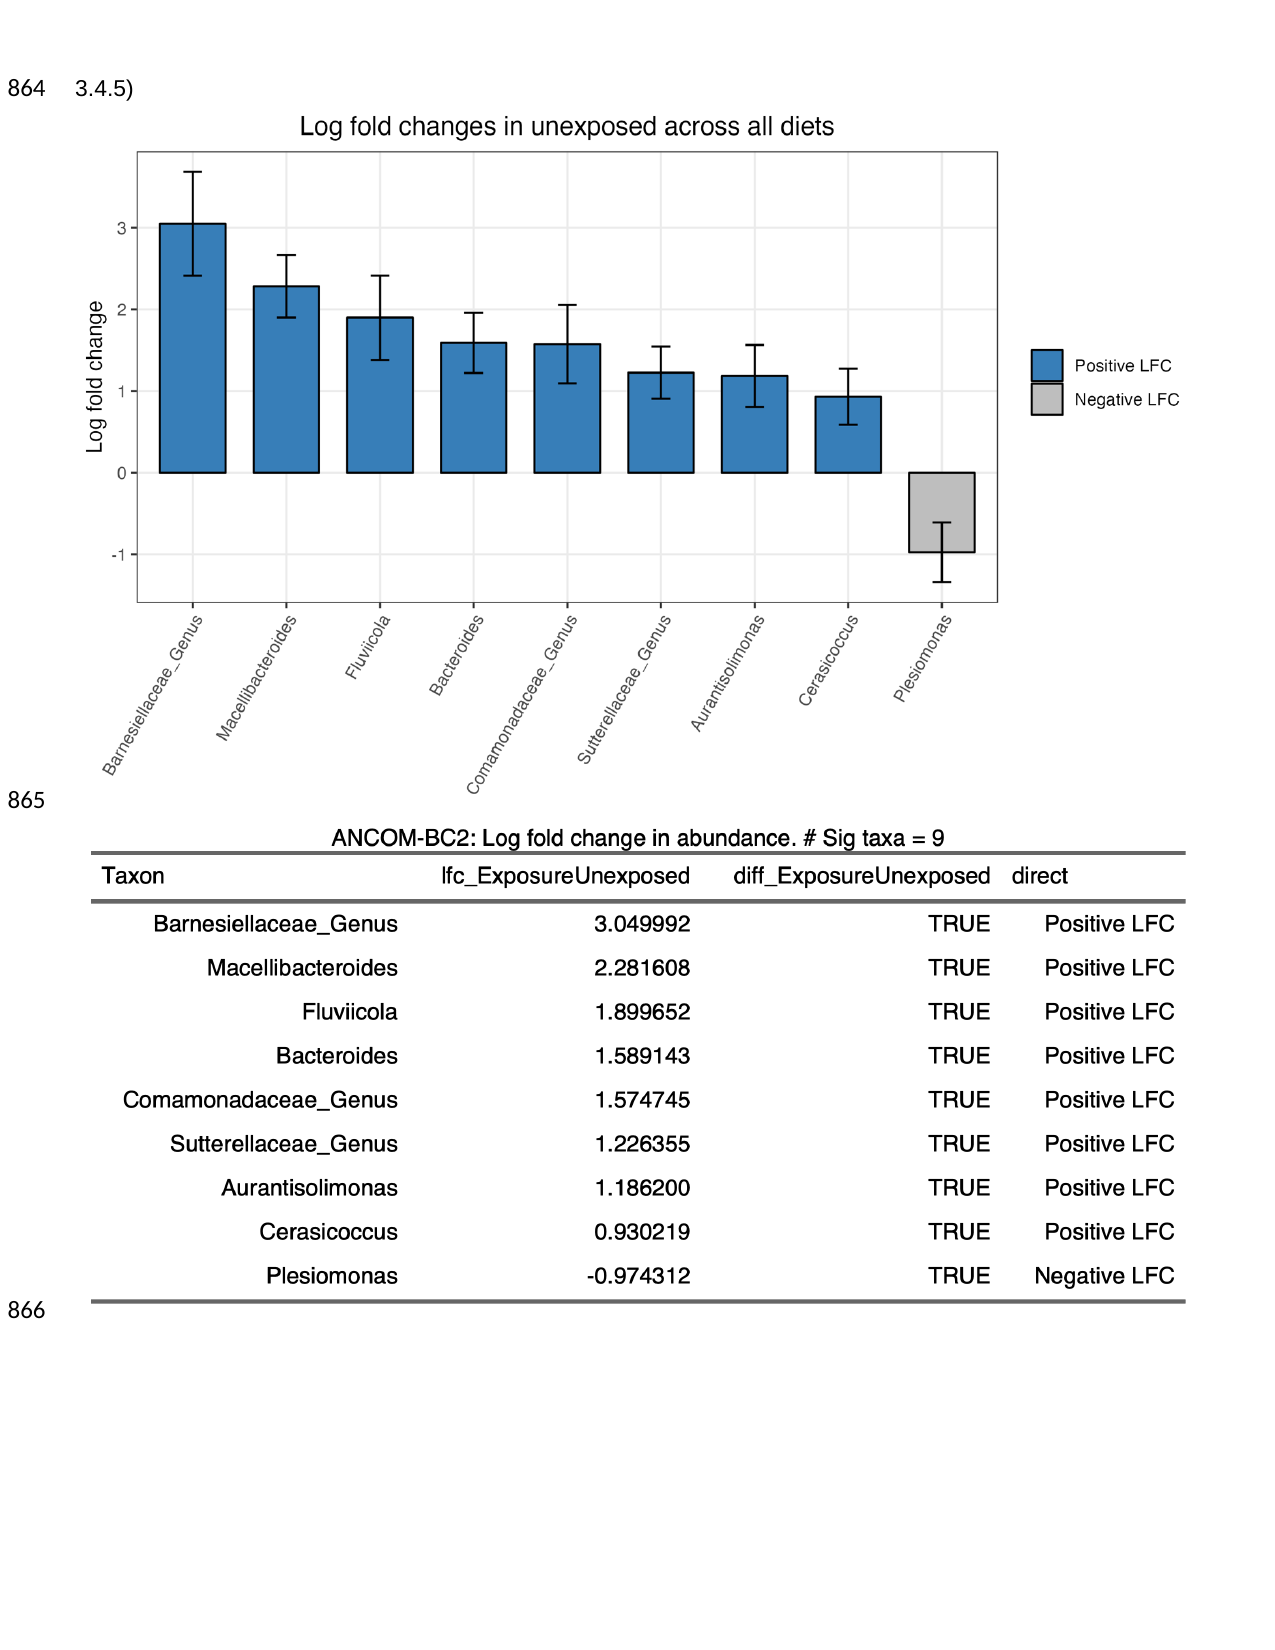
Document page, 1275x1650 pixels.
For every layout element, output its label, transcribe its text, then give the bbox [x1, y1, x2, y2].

picture [75, 105, 1200, 809]
text 3.4.5) [75, 75, 1200, 105]
picture [75, 813, 1200, 1319]
